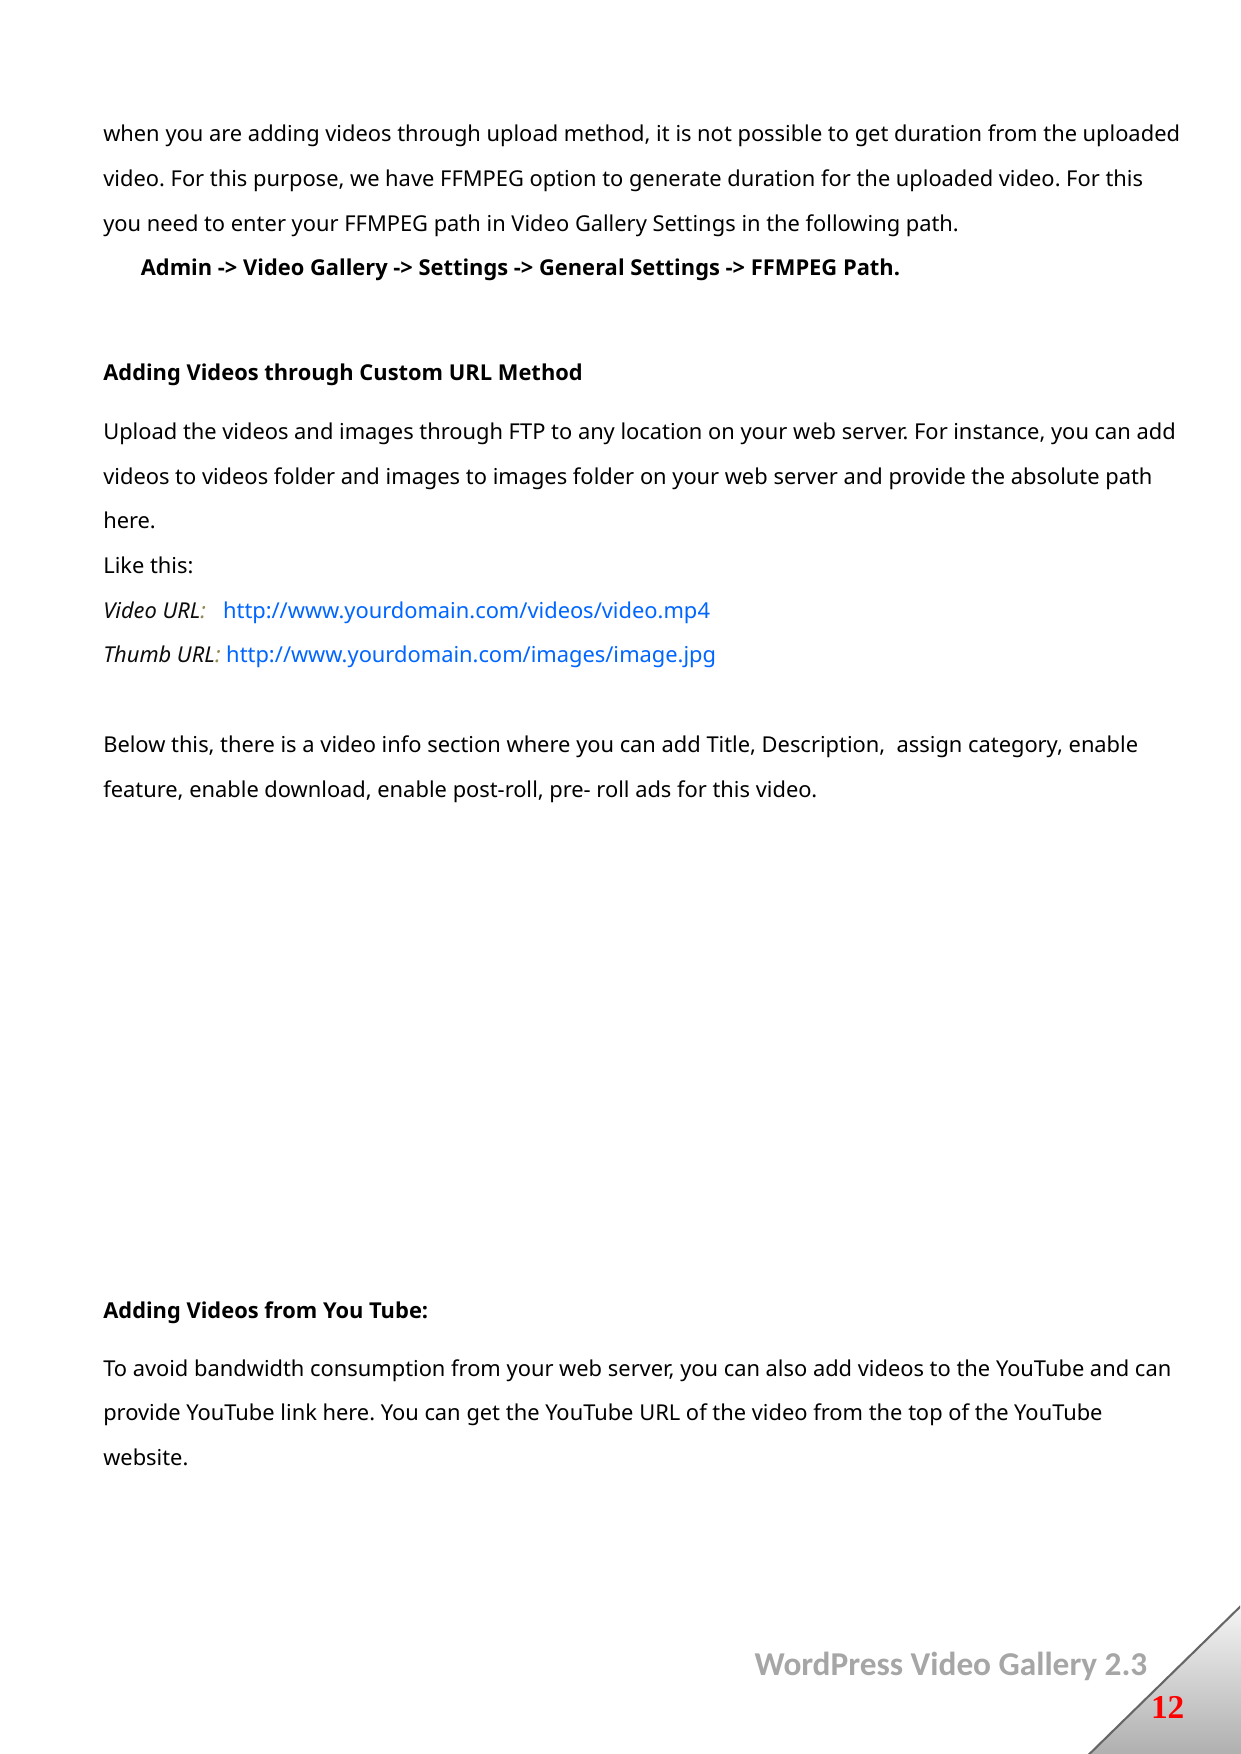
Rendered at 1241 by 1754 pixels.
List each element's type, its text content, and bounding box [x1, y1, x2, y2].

text Adding Videos from You Tube: [103, 1295, 1181, 1325]
text Admin -> Video Gallery -> Settings -> General Settings -> FFMPEG Path. [103, 252, 1181, 282]
text Video URL: http://www.yourdomain.com/videos/video.mp4 [103, 595, 1181, 624]
text Like this: [103, 550, 1181, 580]
text Adding Videos through Custom URL Method [103, 356, 1181, 386]
text To avoid bandwidth consumption from your web server, you can also add videos to the YouTube and can provide YouTube link here. You can get the YouTube URL of the video from the top of the YouTube website. [103, 1353, 1193, 1472]
text Upload the videos and images through FTP to any location on your web server. For instance, you can add videos to videos folder and images to images folder on your web server and provide the absolute path here. [103, 416, 1181, 535]
text Thumb URL: http://www.yourdomain.com/images/image.jpg [103, 639, 1181, 669]
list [66, 118, 1181, 237]
text Below this, there is a video info section where you can add Title, Description, assign category, enable feature, enable download, enable post-roll, pre- roll ads for this video. [103, 729, 1181, 803]
